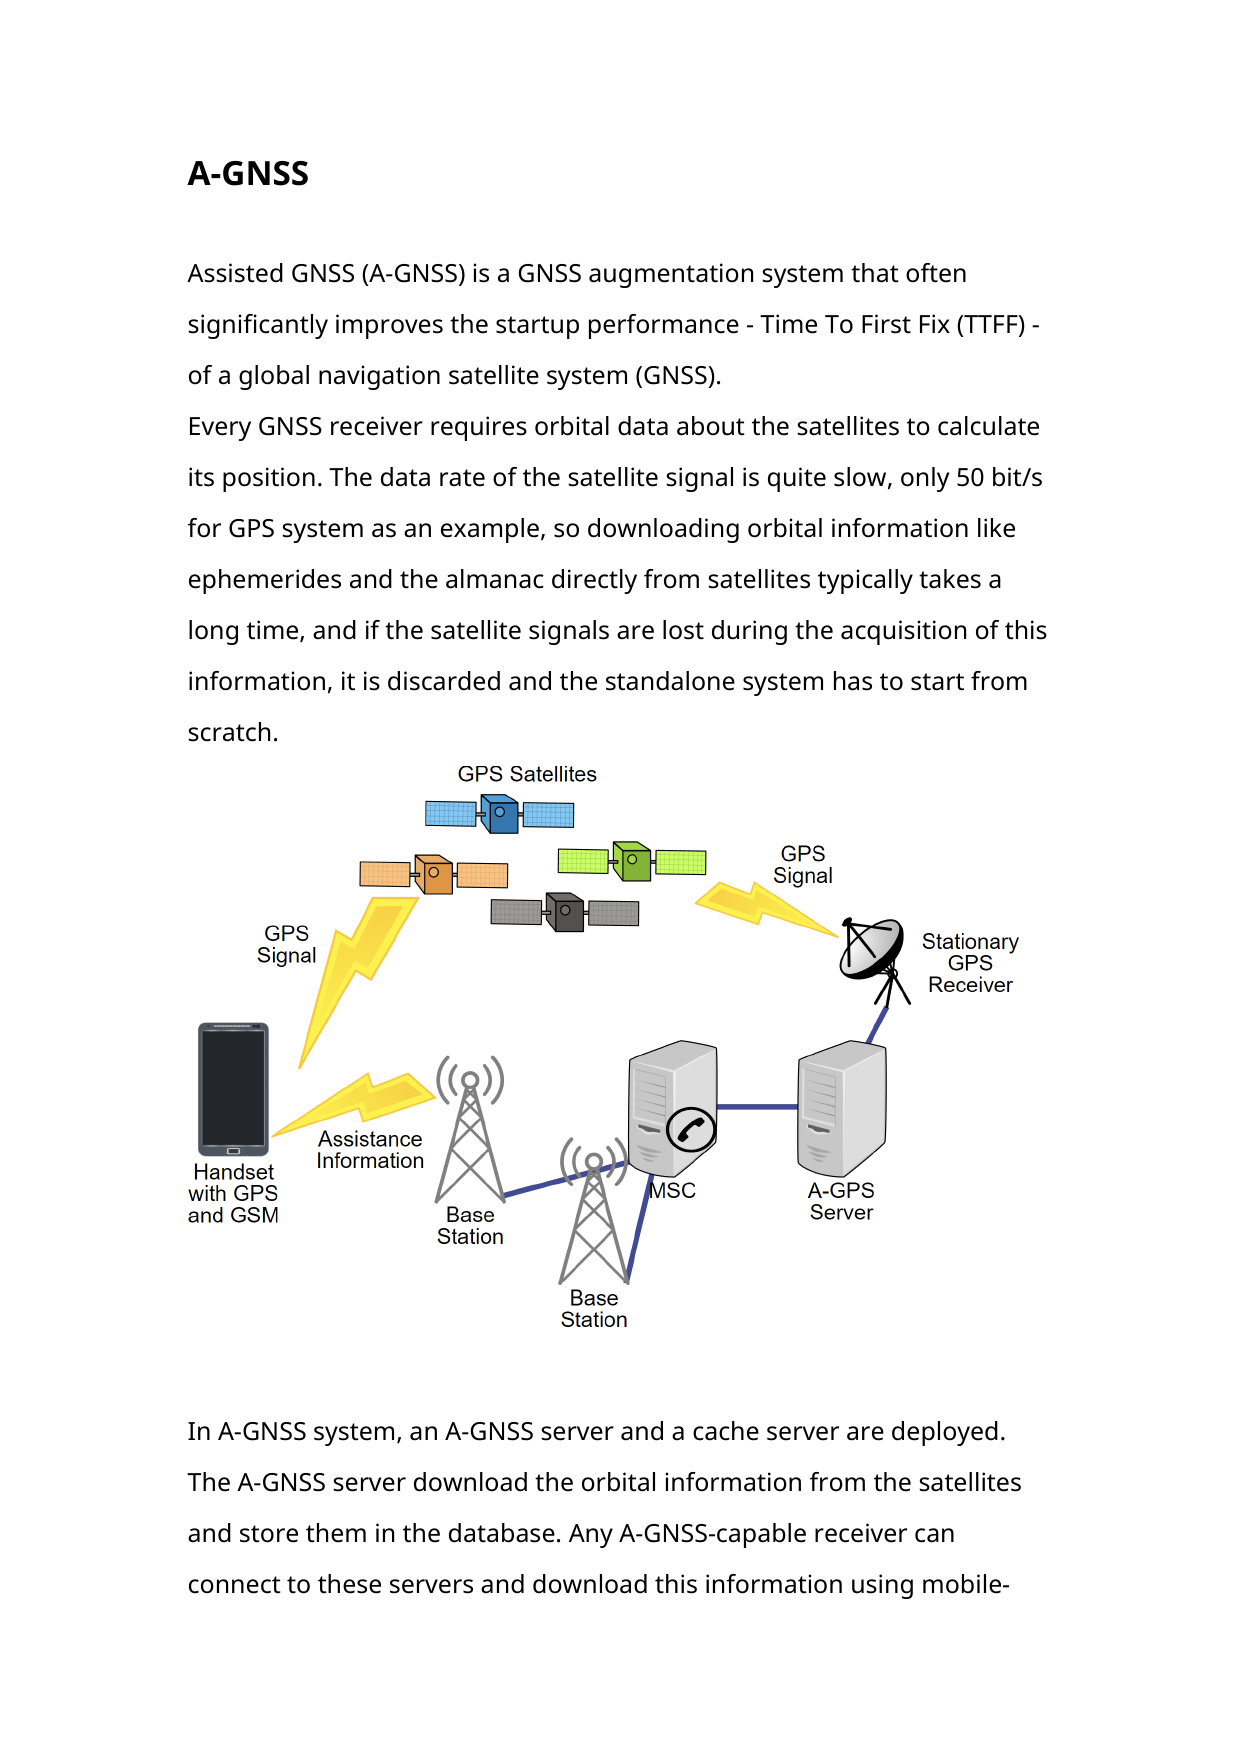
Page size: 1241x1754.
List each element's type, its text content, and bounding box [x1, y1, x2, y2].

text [187, 1414, 1053, 1601]
subtitle A-GNSS [187, 150, 1053, 195]
text Assisted GNSS (A-GNSS) is a GNSS augmentation system that often significantly improves the startup performance - Time To First Fix (TTFF) - of a global navigation satellite system (GNSS). [187, 256, 1053, 392]
text Every GNSS receiver requires orbital data about the satellites to calculate its position. The data rate of the satellite signal is quite slow, only 50 bit/s for GPS system as an example, so downloading orbital information like ephemerides and the almanac directly from satellites typically takes a long time, and if the satellite signals are lost during the acquisition of this information, it is discarded and the standalone system has to start from scratch. [187, 409, 1053, 749]
picture [187, 766, 1053, 1346]
